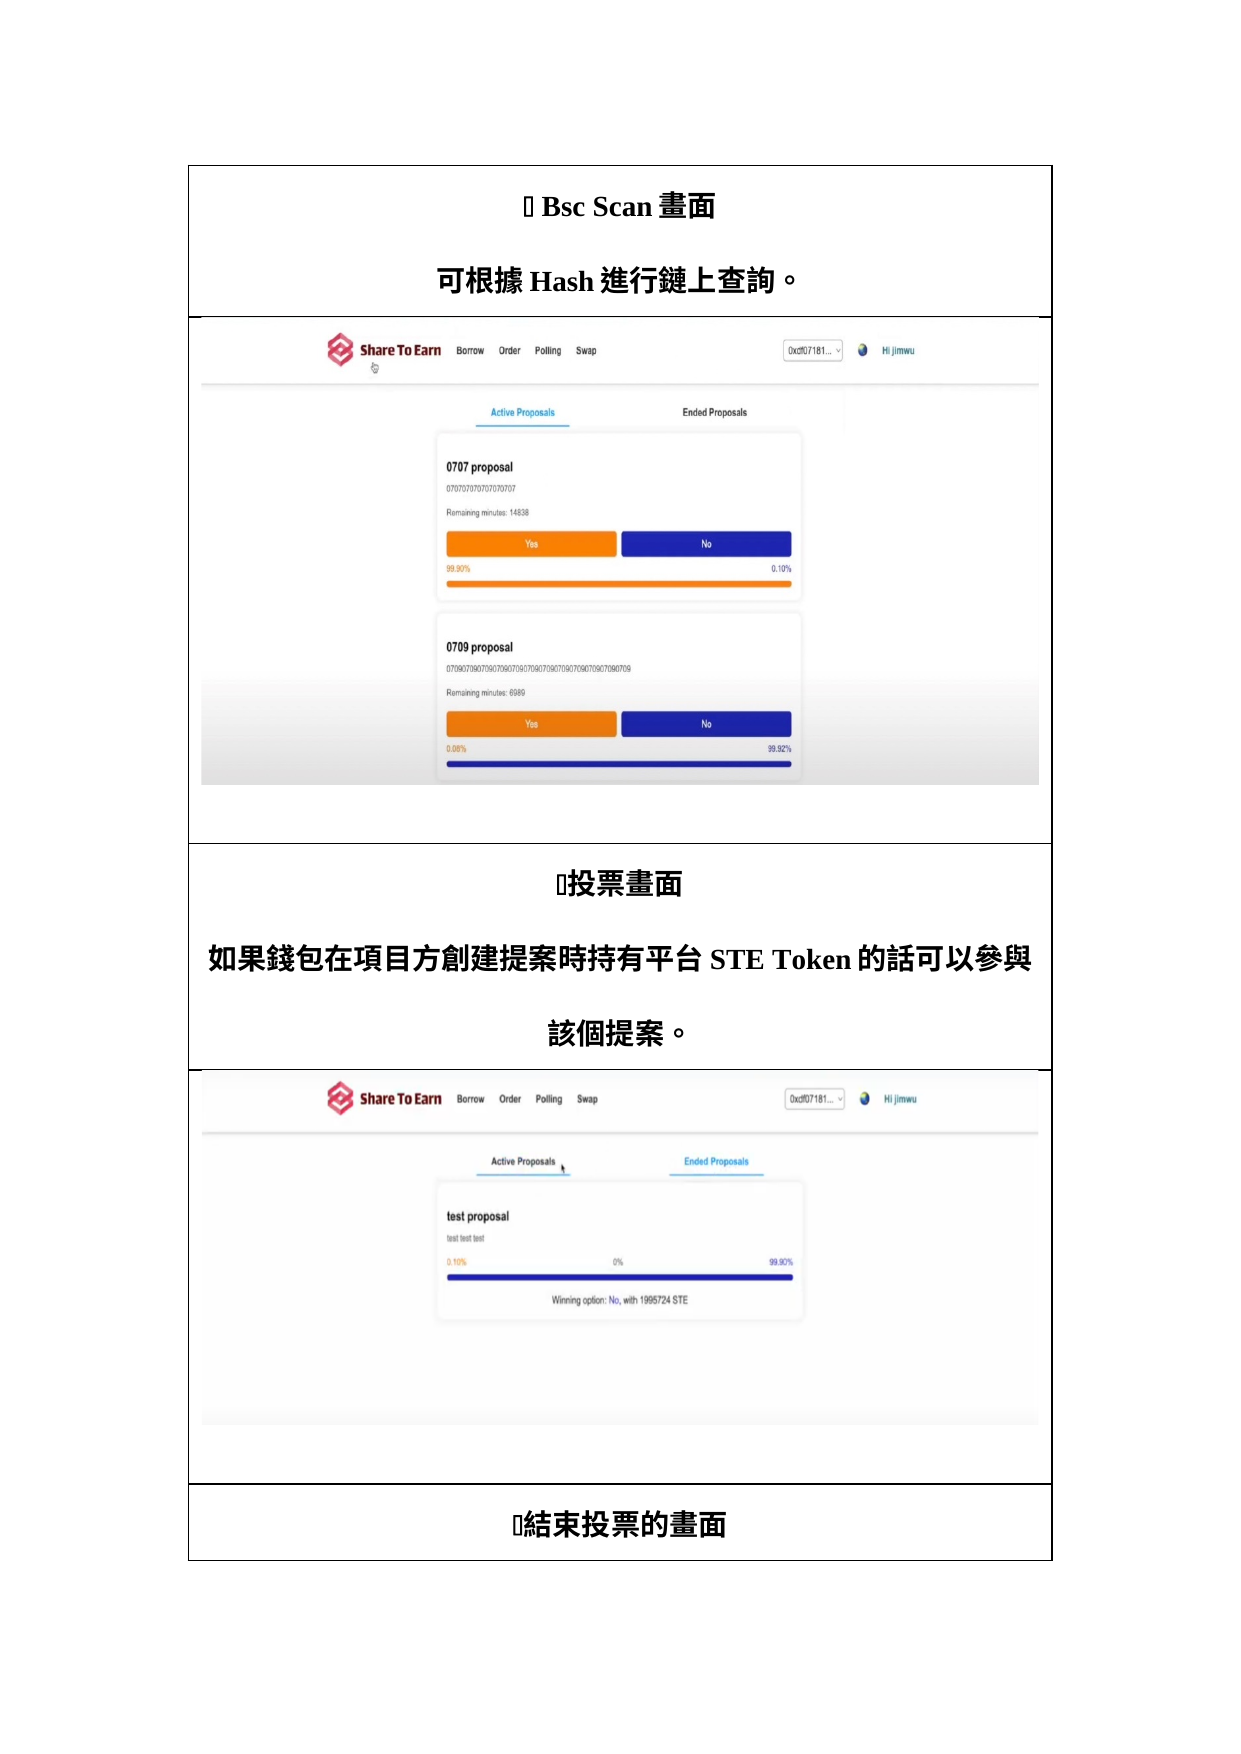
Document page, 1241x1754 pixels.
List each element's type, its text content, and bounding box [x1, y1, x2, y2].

table_cell 投票畫面 如果錢包在項目方創建提案時持有平台STE Token的話可以參與該個提案。 [189, 844, 1051, 1069]
table_cell [189, 318, 1051, 843]
table_cell Bsc Scan畫面 可根據Hash進行鏈上查詢。 [189, 166, 1051, 316]
picture [201, 1070, 1039, 1425]
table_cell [189, 1485, 1051, 1560]
table_cell [189, 1071, 1051, 1483]
picture [201, 317, 1039, 785]
